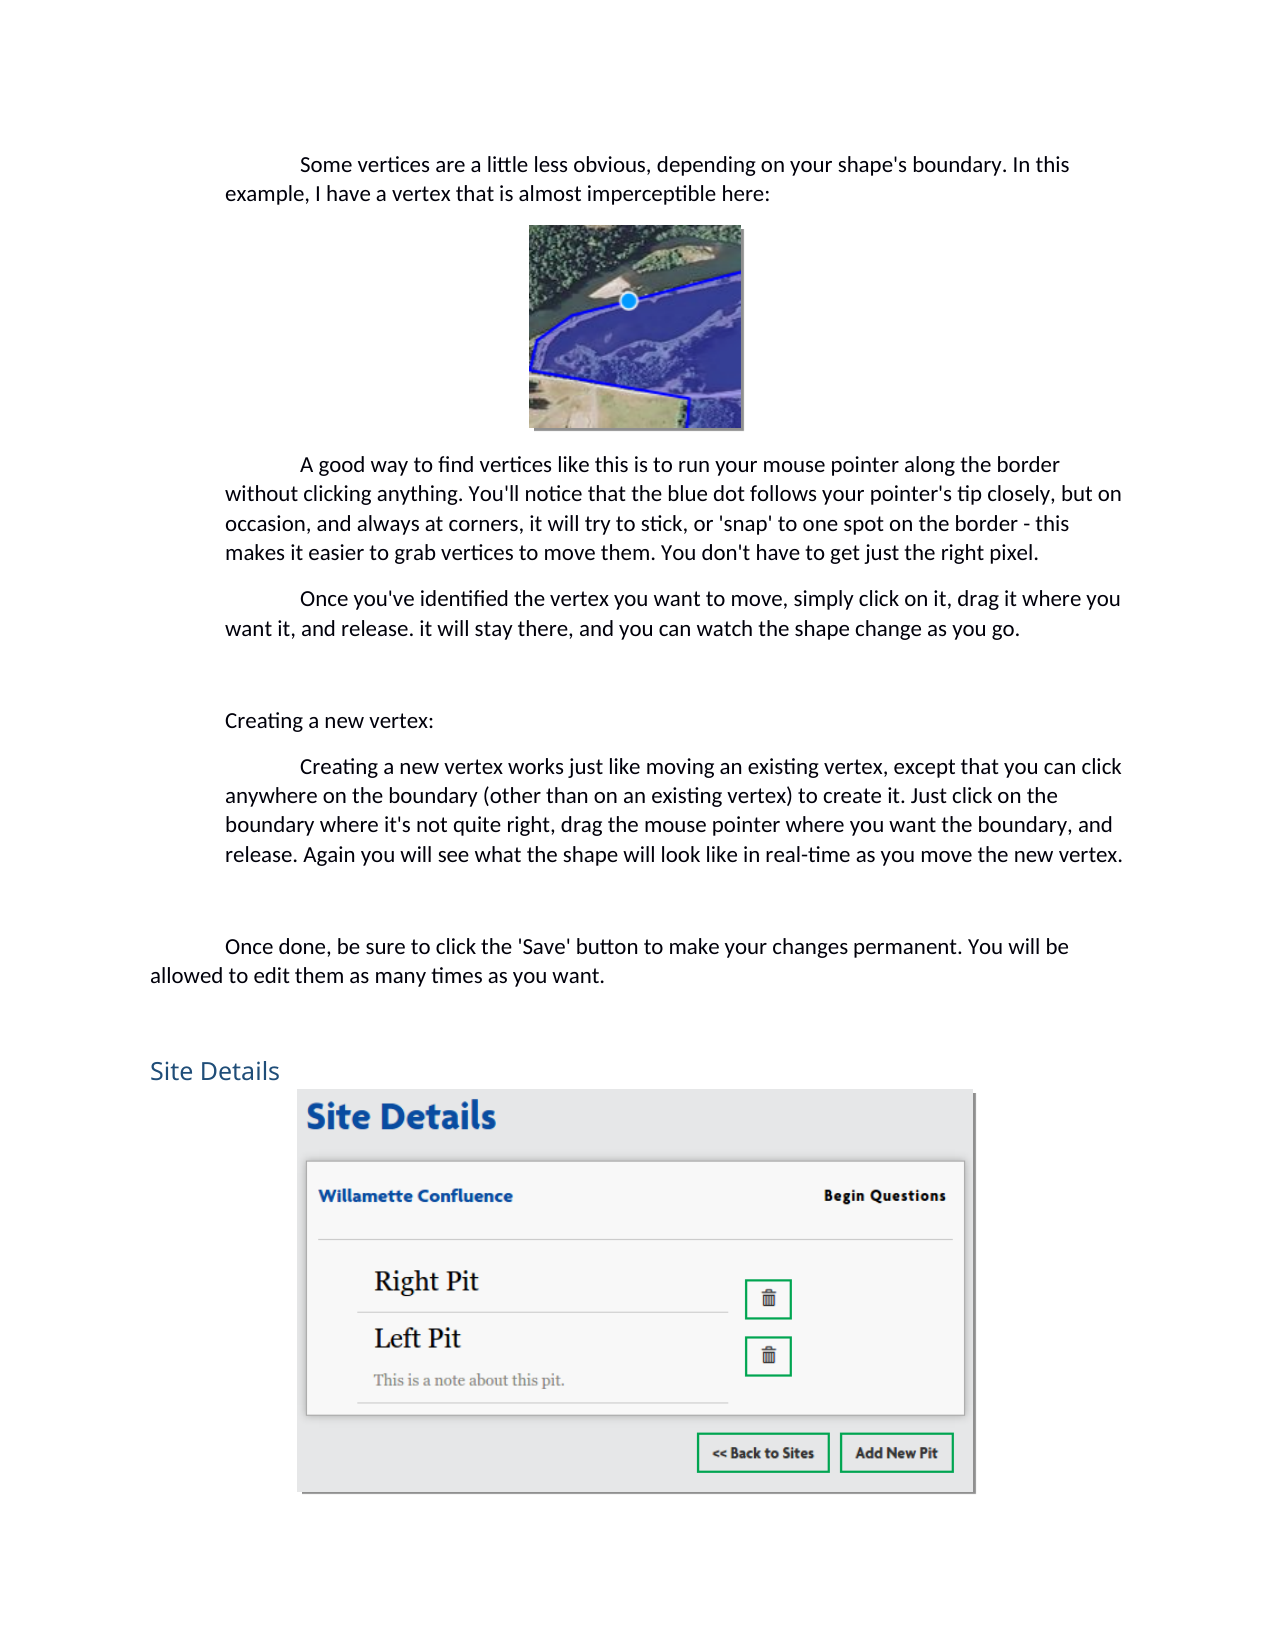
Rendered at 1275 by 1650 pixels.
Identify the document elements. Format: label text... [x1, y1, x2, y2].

text Creating a new vertex works just like moving an existing vertex, except that you can click anywhere on the boundary (other than on an existing vertex) to create it. Just click on the boundary where it's not quite right, drag the mouse pointer where you want the boundary, and release. Again you will see what the shape will look like in real-time as you move the new vertex. [225, 752, 1125, 868]
text A good way to find vertices like this is to run your mouse pointer along the border without clicking anything. You'll notice that the blue dot follows your pointer's tip closely, but on occasion, and always at corners, it will try to stick, or 'snap' to one spot on the border - this makes it easier to grab vertices to move them. You don't have to get just the right pixel. [225, 450, 1125, 566]
subtitle Site Details [150, 1053, 1125, 1088]
text Once you've identified the vertex you want to move, simply click on it, drag it where you want it, and release. it will stay there, and you can watch the shape change as you go. [225, 584, 1125, 642]
picture [529, 225, 741, 428]
text Some vertices are a little less obvious, depending on your shape's boundary. In this example, I have a vertex that is almost imperceptible here: [225, 150, 1125, 207]
text Once done, be sure to click the 'Save' button to make your changes permanent. You will be allowed to edit them as many times as you want. [150, 932, 1125, 989]
picture [297, 1089, 973, 1492]
text Creating a new vertex: [225, 706, 1125, 734]
